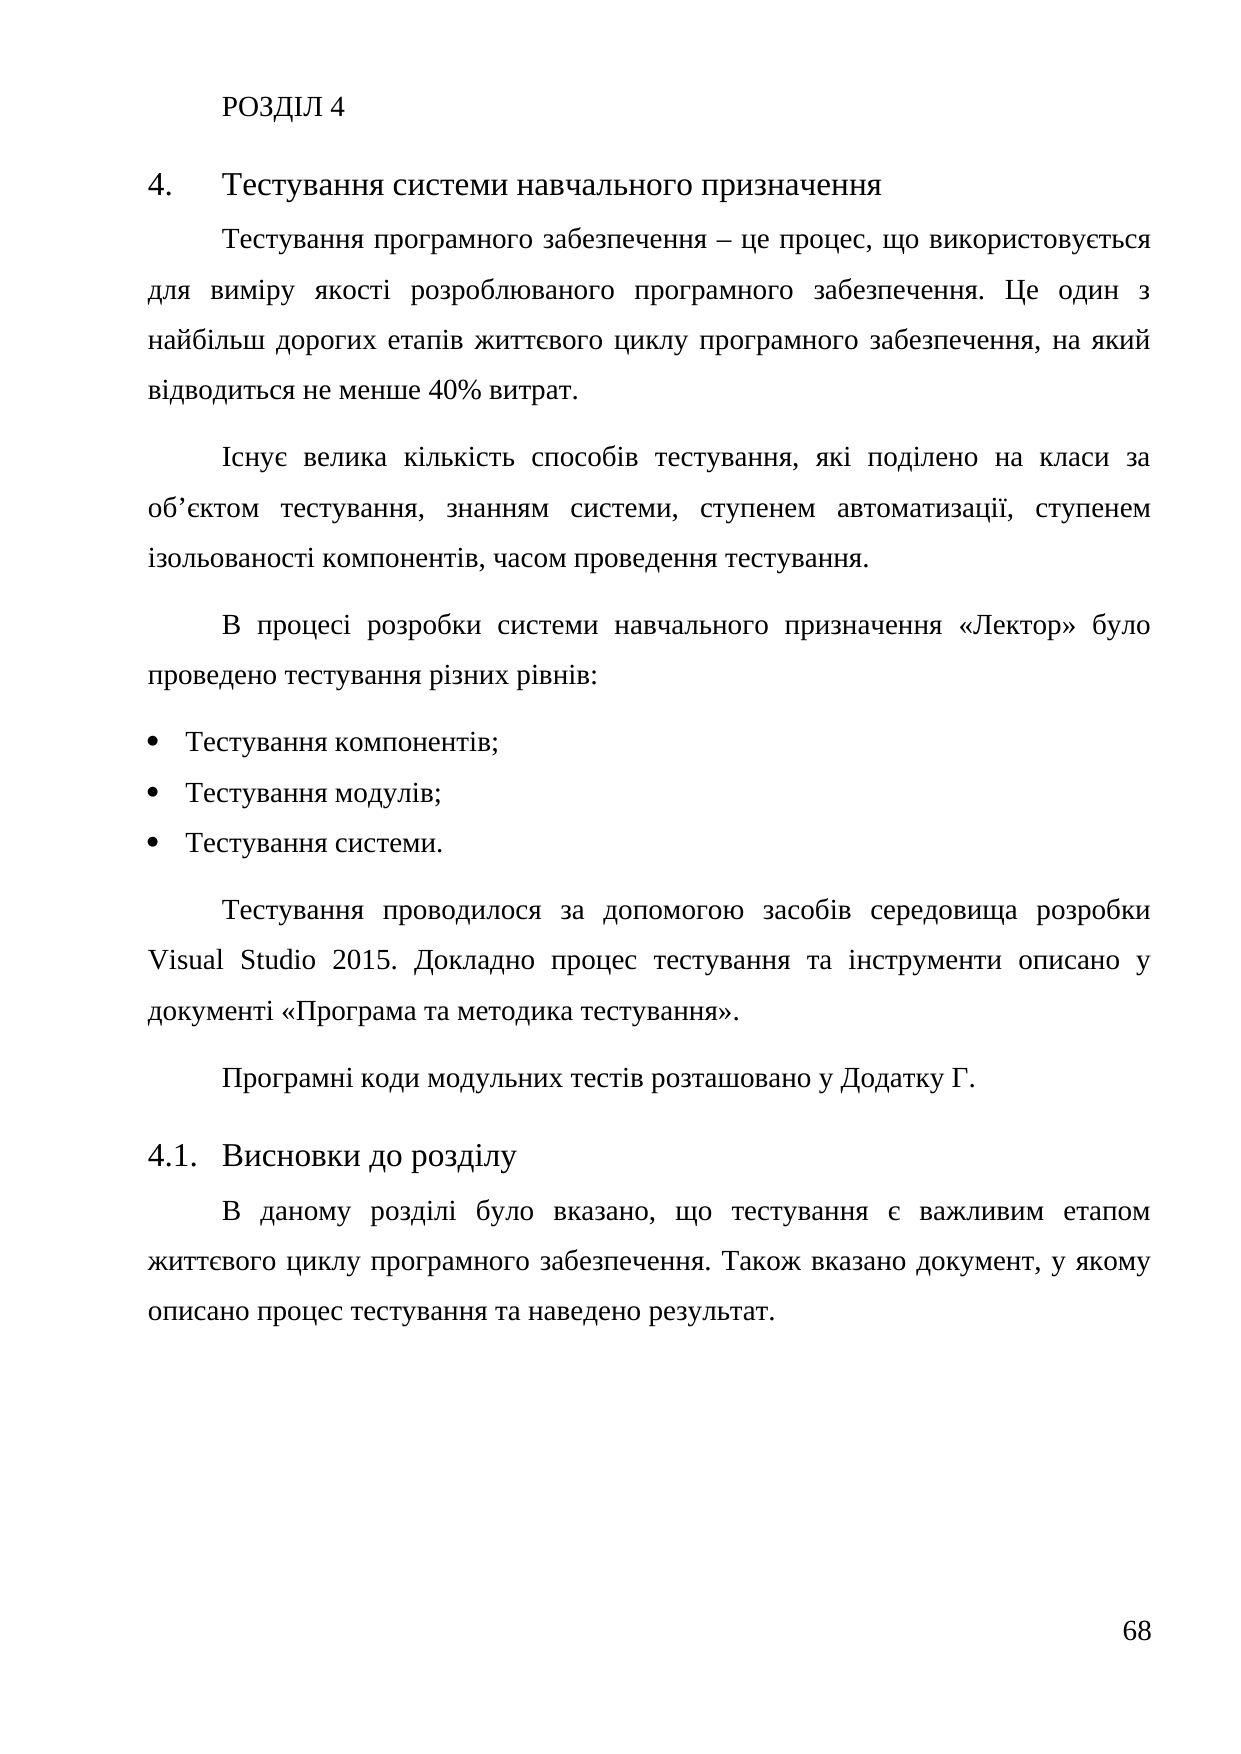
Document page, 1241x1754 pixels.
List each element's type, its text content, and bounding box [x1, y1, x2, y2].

text Програмні коди модульних тестів розташовано у Додатку Г. [148, 1060, 1152, 1093]
text РОЗДІЛ 4 [148, 89, 1152, 122]
list Тестування компонентів; [148, 724, 1152, 758]
text Тестування проводилося за допомогою засобів середовища розробки Visual Studio 2015. Докладно процес тестування та інструменти описано у документі «Програма та методика тестування». [148, 892, 1152, 1026]
subtitle Тестування системи навчального призначення [148, 164, 1152, 202]
list Тестування модулів; [148, 775, 1152, 808]
text Тестування програмного забезпечення – це процес, що використовується для виміру якості розроблюваного програмного забезпечення. Це один з найбільш дорогих етапів життєвого циклу програмного забезпечення, на який відводиться не менше 40% витрат. [148, 221, 1152, 406]
list Тестування системи. [148, 825, 1152, 859]
subtitle Висновки до розділу [148, 1135, 1152, 1173]
text В процесі розробки системи навчального призначення «Лектор» було проведено тестування різних рівнів: [148, 607, 1152, 691]
text Існує велика кількість способів тестування, які поділено на класи за об’єктом тестування, знанням системи, ступенем автоматизації, ступенем ізольованості компонентів, часом проведення тестування. [148, 439, 1152, 573]
text В даному розділі було вказано, що тестування є важливим етапом життєвого циклу програмного забезпечення. Також вказано документ, у якому описано процес тестування та наведено результат. [148, 1193, 1152, 1327]
